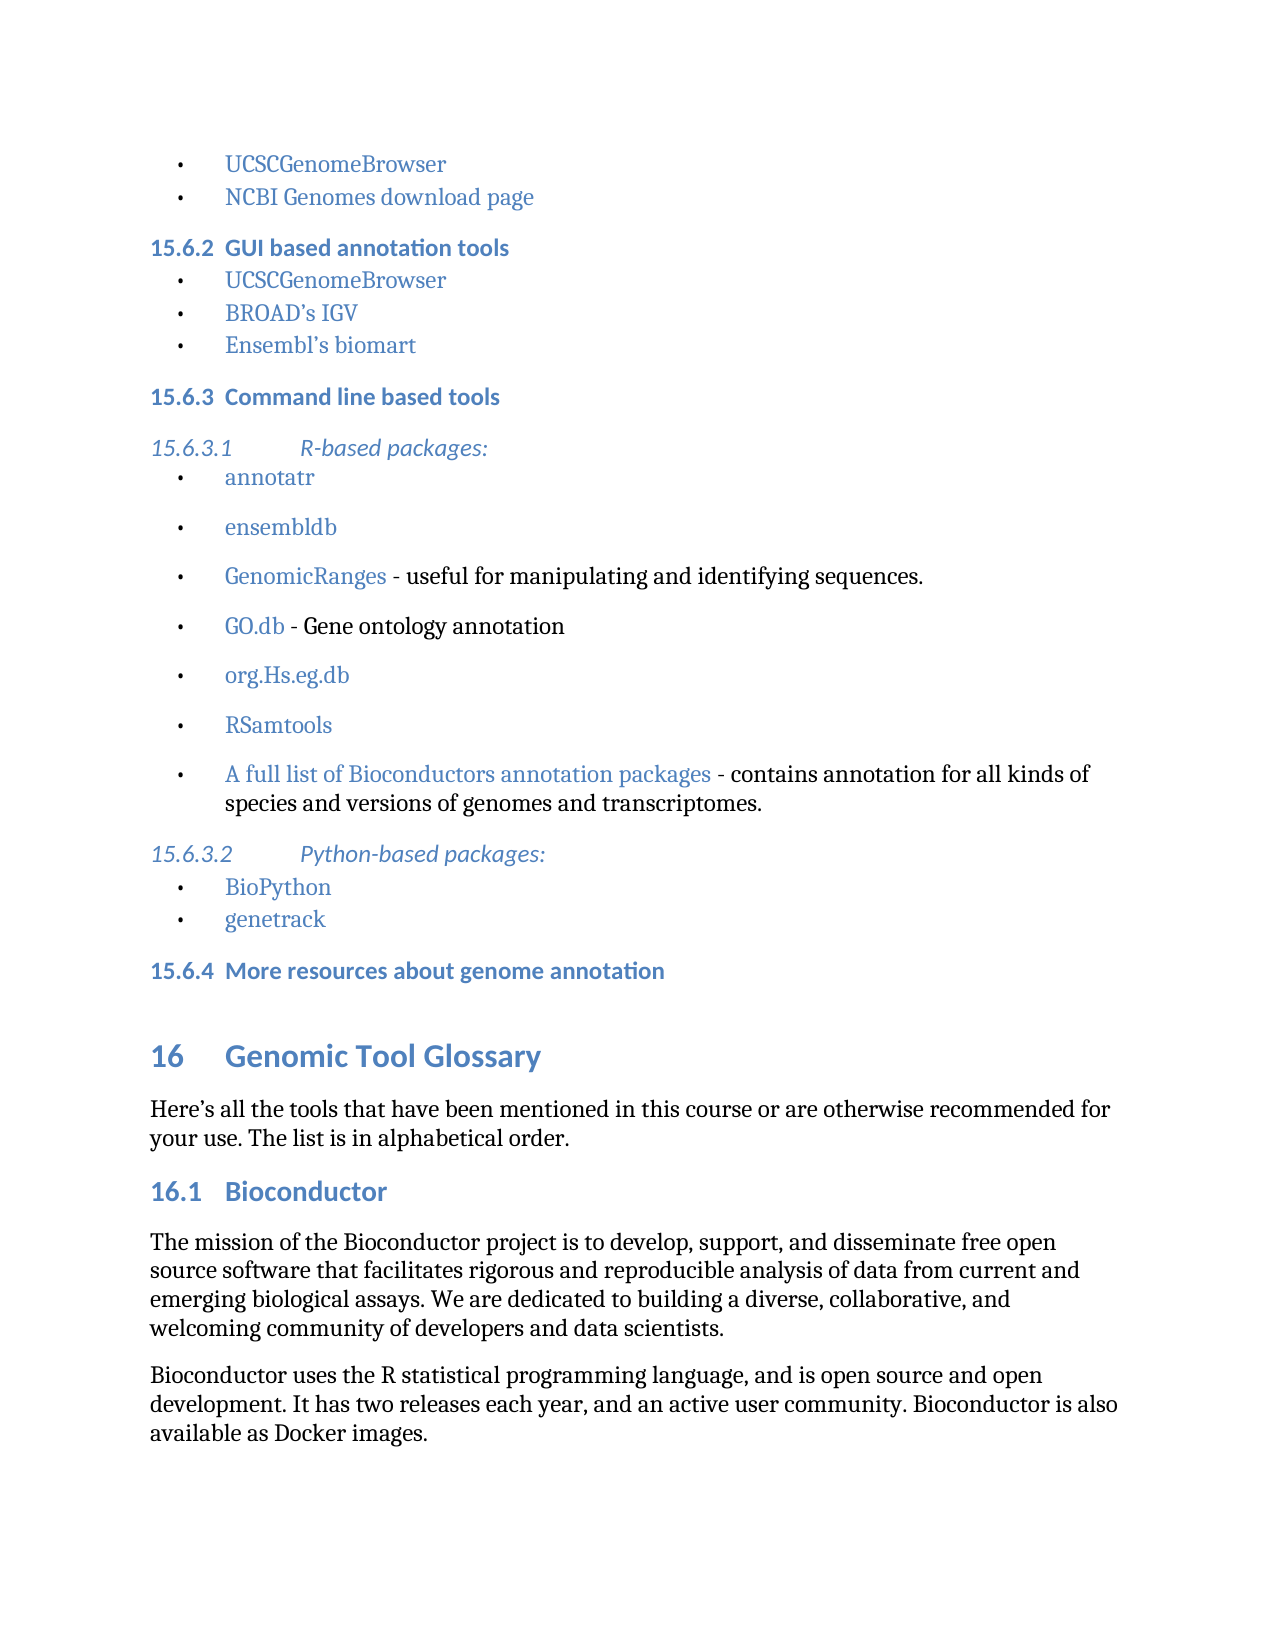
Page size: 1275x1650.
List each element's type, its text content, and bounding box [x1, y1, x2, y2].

list UCSCGenomeBrowser [175, 150, 1125, 179]
list org.Hs.eg.db [175, 661, 1125, 690]
text Bioconductor uses the R statistical programming language, and is open source and open development. It has two releases each year, and an active user community. Bioconductor is also available as Docker images. [150, 1361, 1125, 1448]
list Ensembl’s biomart [175, 331, 1125, 360]
list RSamtools [175, 711, 1125, 739]
list A full list of Bioconductors annotation packages - contains annotation for all kinds of species and versions of genomes and transcriptomes. [175, 760, 1125, 818]
subtitle 16.1 Bioconductor [150, 1173, 1125, 1209]
list BROAD’s IGV [175, 299, 1125, 328]
subtitle 15.6.3.1 R-based packages: [150, 432, 1125, 463]
list GO.db - Gene ontology annotation [175, 612, 1125, 640]
list annotatr [175, 463, 1125, 492]
list genetrack [175, 905, 1125, 934]
list UCSCGenomeBrowser [175, 266, 1125, 295]
list NCBI Genomes download page [175, 182, 1125, 211]
subtitle 15.6.2 GUI based annotation tools [150, 232, 1125, 263]
list ensembldb [175, 512, 1125, 541]
list BioPython [175, 873, 1125, 902]
text Here’s all the tools that have been mentioned in this course or are otherwise recommended for your use. The list is in alphabetical order. [150, 1095, 1125, 1152]
text The mission of the Bioconductor project is to develop, support, and disseminate free open source software that facilitates rigorous and reproducible analysis of data from current and emerging biological assays. We are dedicated to building a diverse, collaborative, and welcoming community of developers and data scientists. [150, 1228, 1125, 1343]
subtitle 15.6.3 Command line based tools [150, 381, 1125, 411]
subtitle 15.6.4 More resources about genome annotation [150, 955, 1125, 986]
subtitle 15.6.3.2 Python-based packages: [150, 839, 1125, 869]
subtitle 16 Genomic Tool Glossary [150, 1036, 1125, 1076]
list GenomicRanges - useful for manipulating and identifying sequences. [175, 562, 1125, 591]
